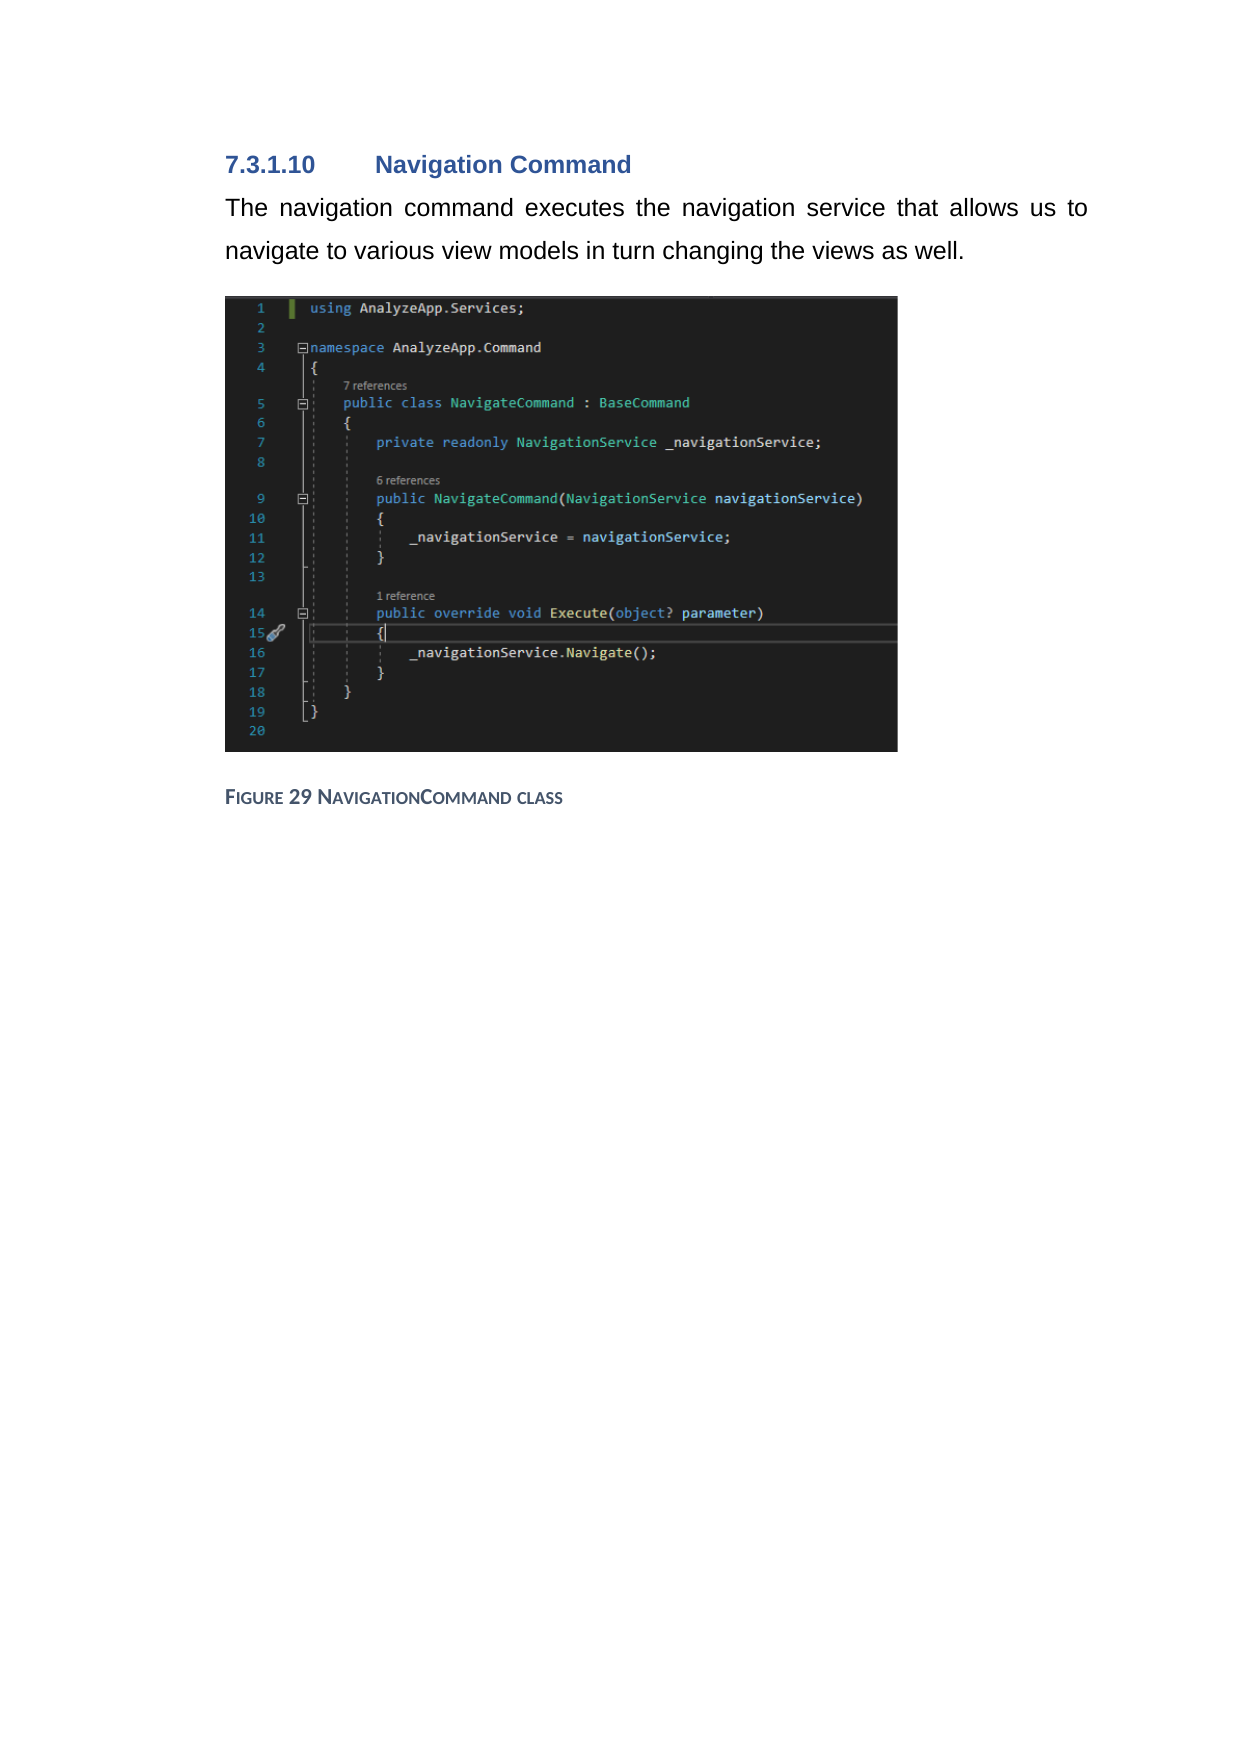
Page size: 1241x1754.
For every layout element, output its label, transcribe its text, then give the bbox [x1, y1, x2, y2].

picture [225, 296, 898, 752]
text The navigation command executes the navigation service that allows us to navigate to various view models in turn changing the views as well. [225, 193, 1090, 265]
subtitle 7.3.1.10 Navigation Command [225, 150, 1090, 179]
